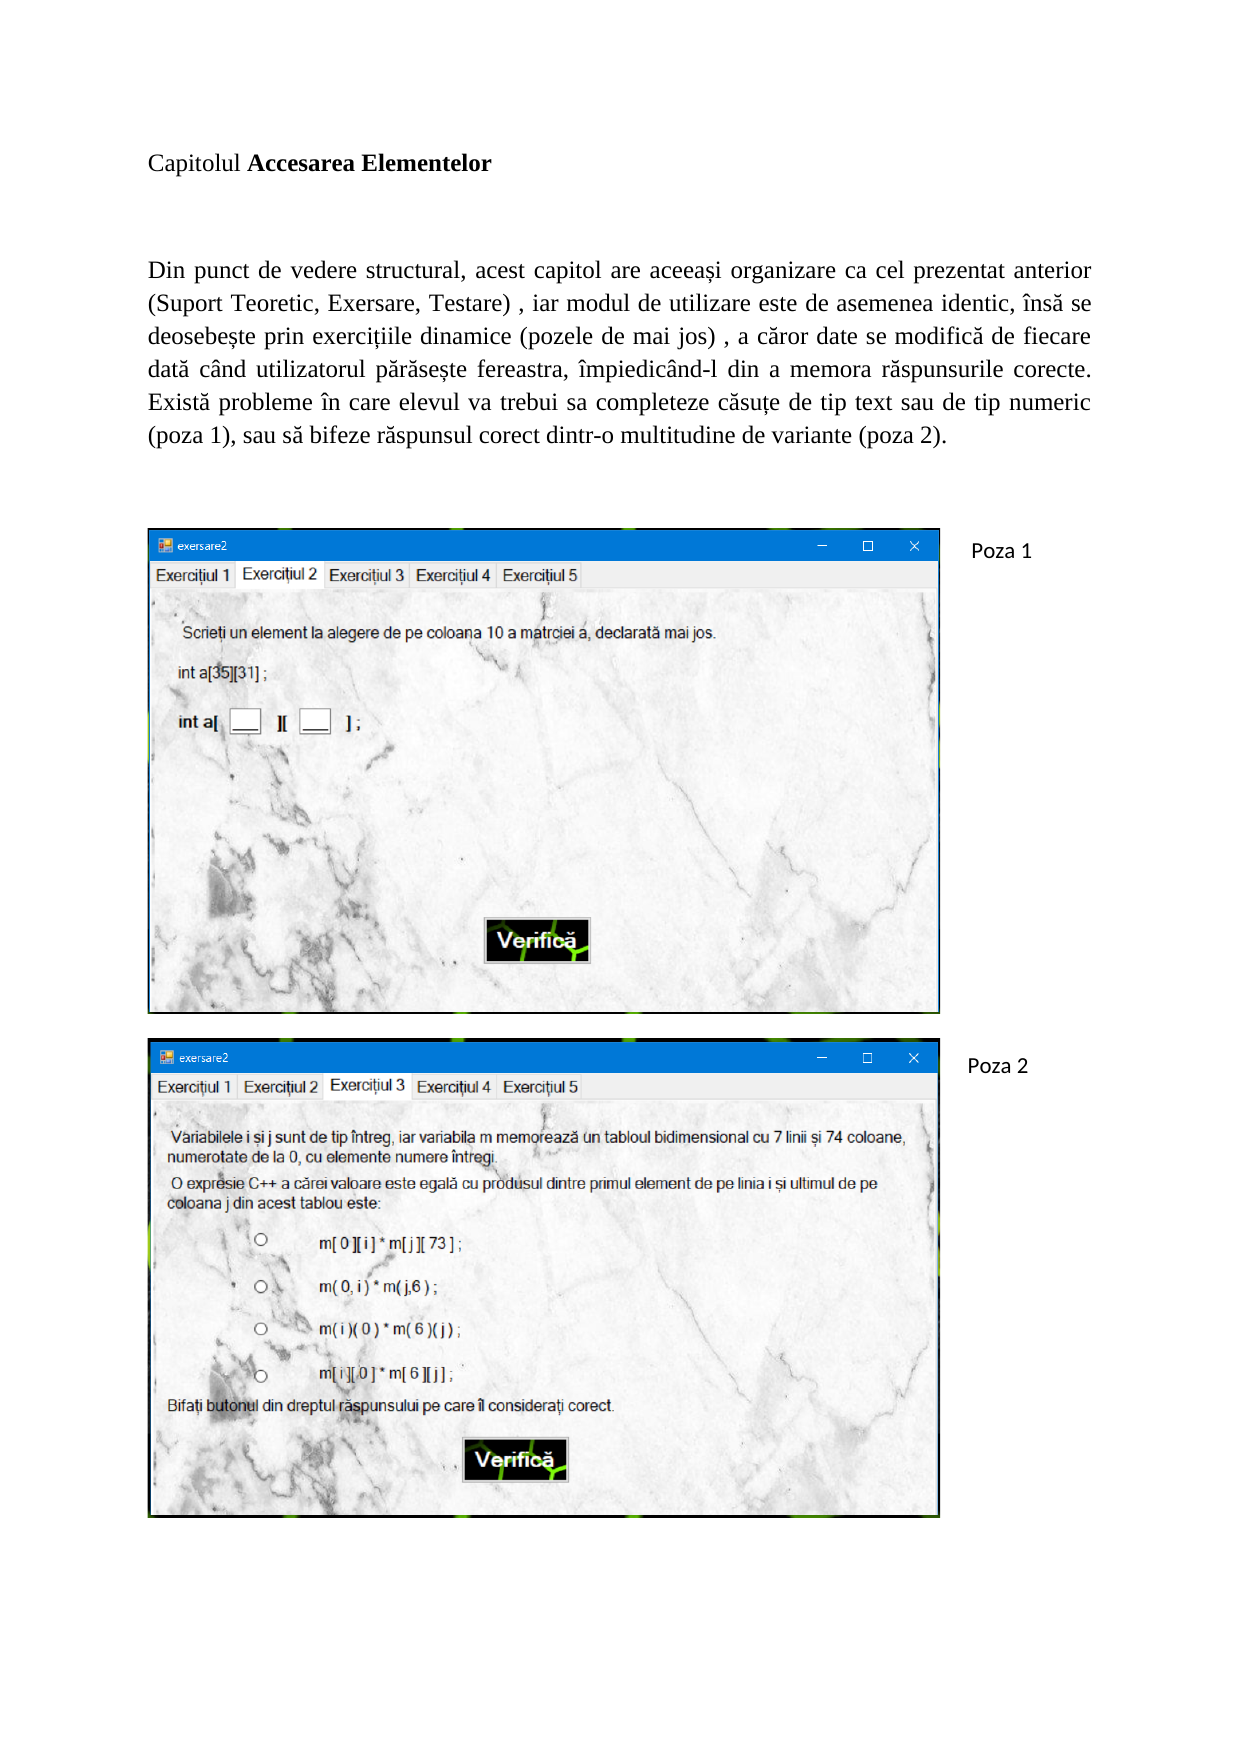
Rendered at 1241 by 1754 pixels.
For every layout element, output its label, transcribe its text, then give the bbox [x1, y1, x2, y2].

text Capitolul Accesarea Elementelor [148, 148, 1093, 176]
text Din punct de vedere structural, acest capitol are aceeași organizare ca cel prezentat anterior (Suport Teoretic, Exersare, Testare) , iar modul de utilizare este de asemenea identic, însă se deosebește prin exercițiile dinamice (pozele de mai jos) , a căror date se modifică de fiecare dată când utilizatorul părăsește fereastra, împiedicând-l din a memora răspunsurile corecte. Există probleme în care elevul va trebui sa completeze căsuțe de tip text sau de tip numeric (poza 1), sau să bifeze răspunsul corect dintr-o multitudine de variante (poza 2). [148, 255, 1093, 449]
picture [147, 1038, 941, 1518]
picture [147, 528, 941, 1014]
